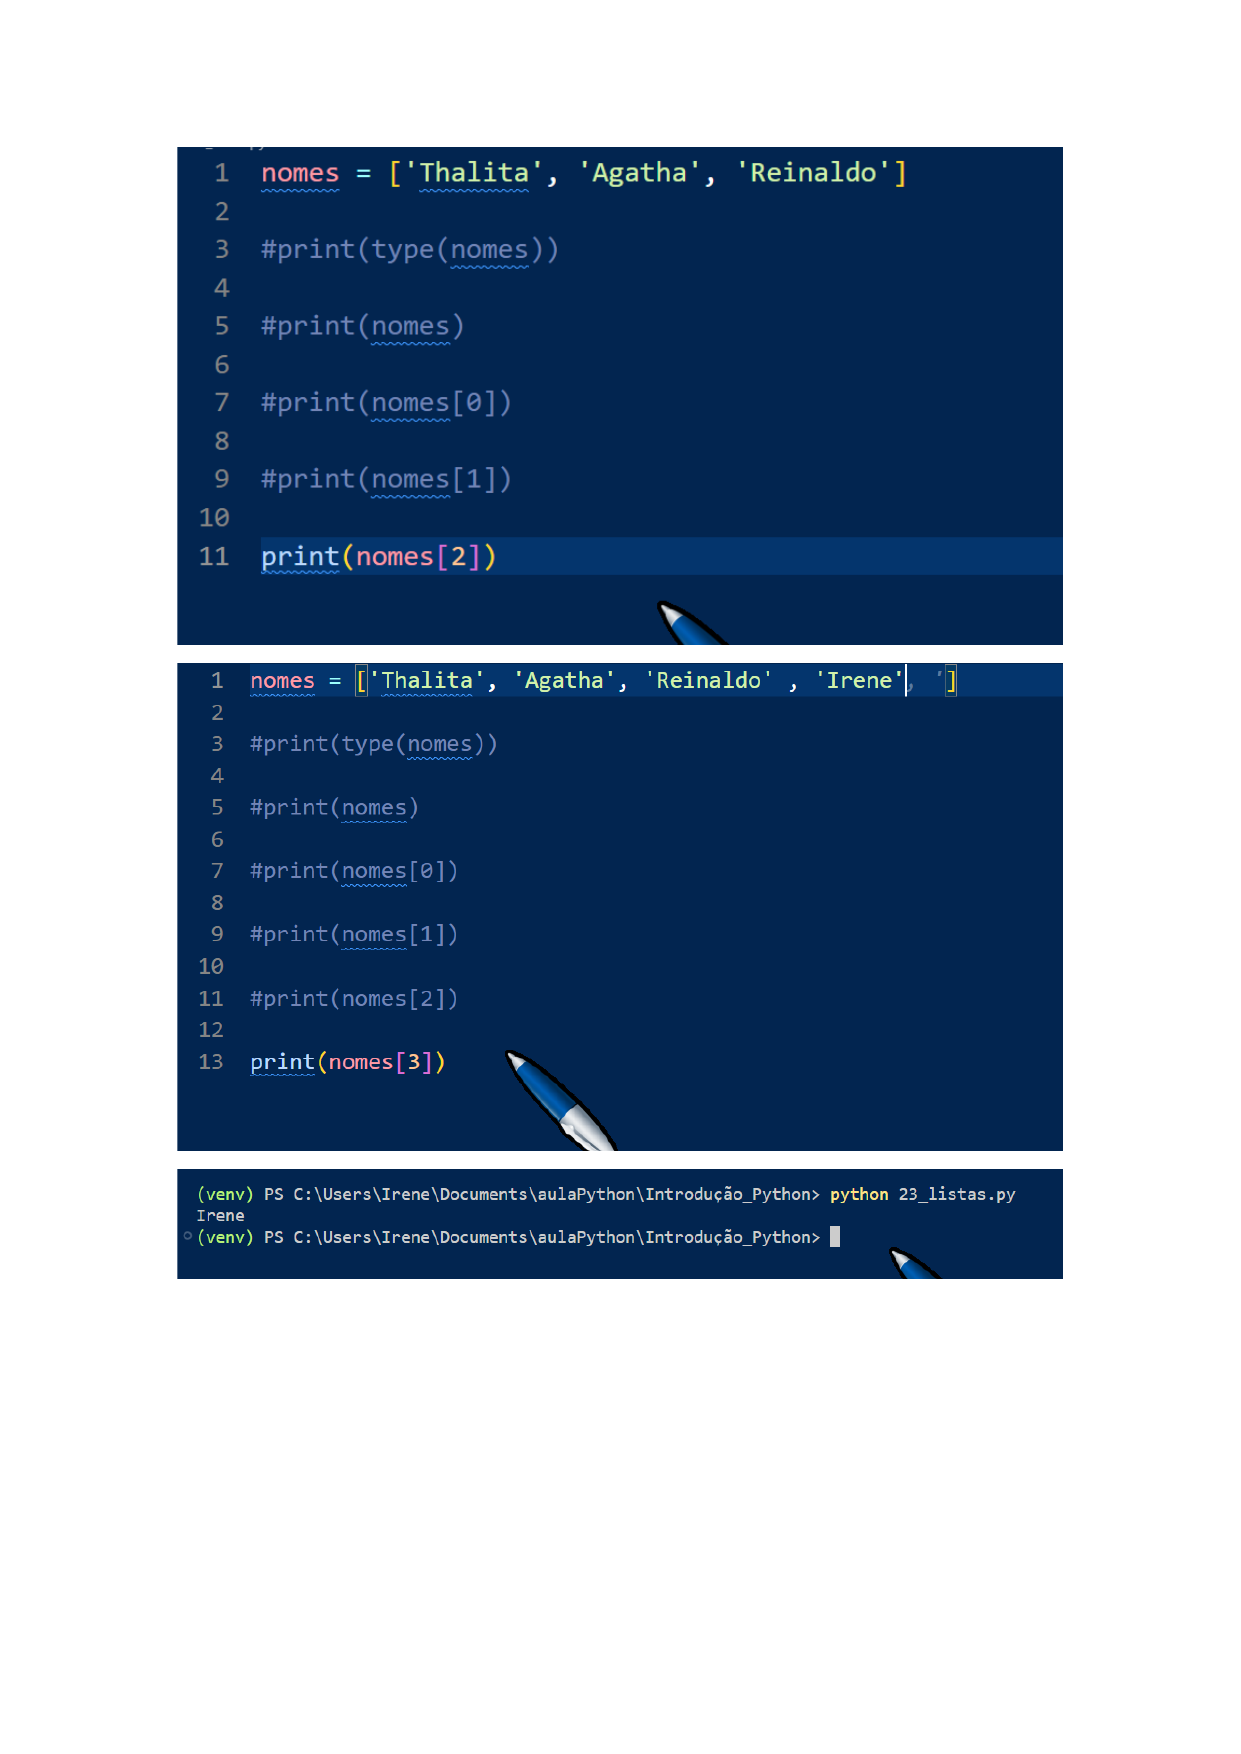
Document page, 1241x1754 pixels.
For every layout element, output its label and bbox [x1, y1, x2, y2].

picture [177, 147, 1063, 645]
picture [177, 1169, 1063, 1279]
picture [177, 663, 1063, 1151]
